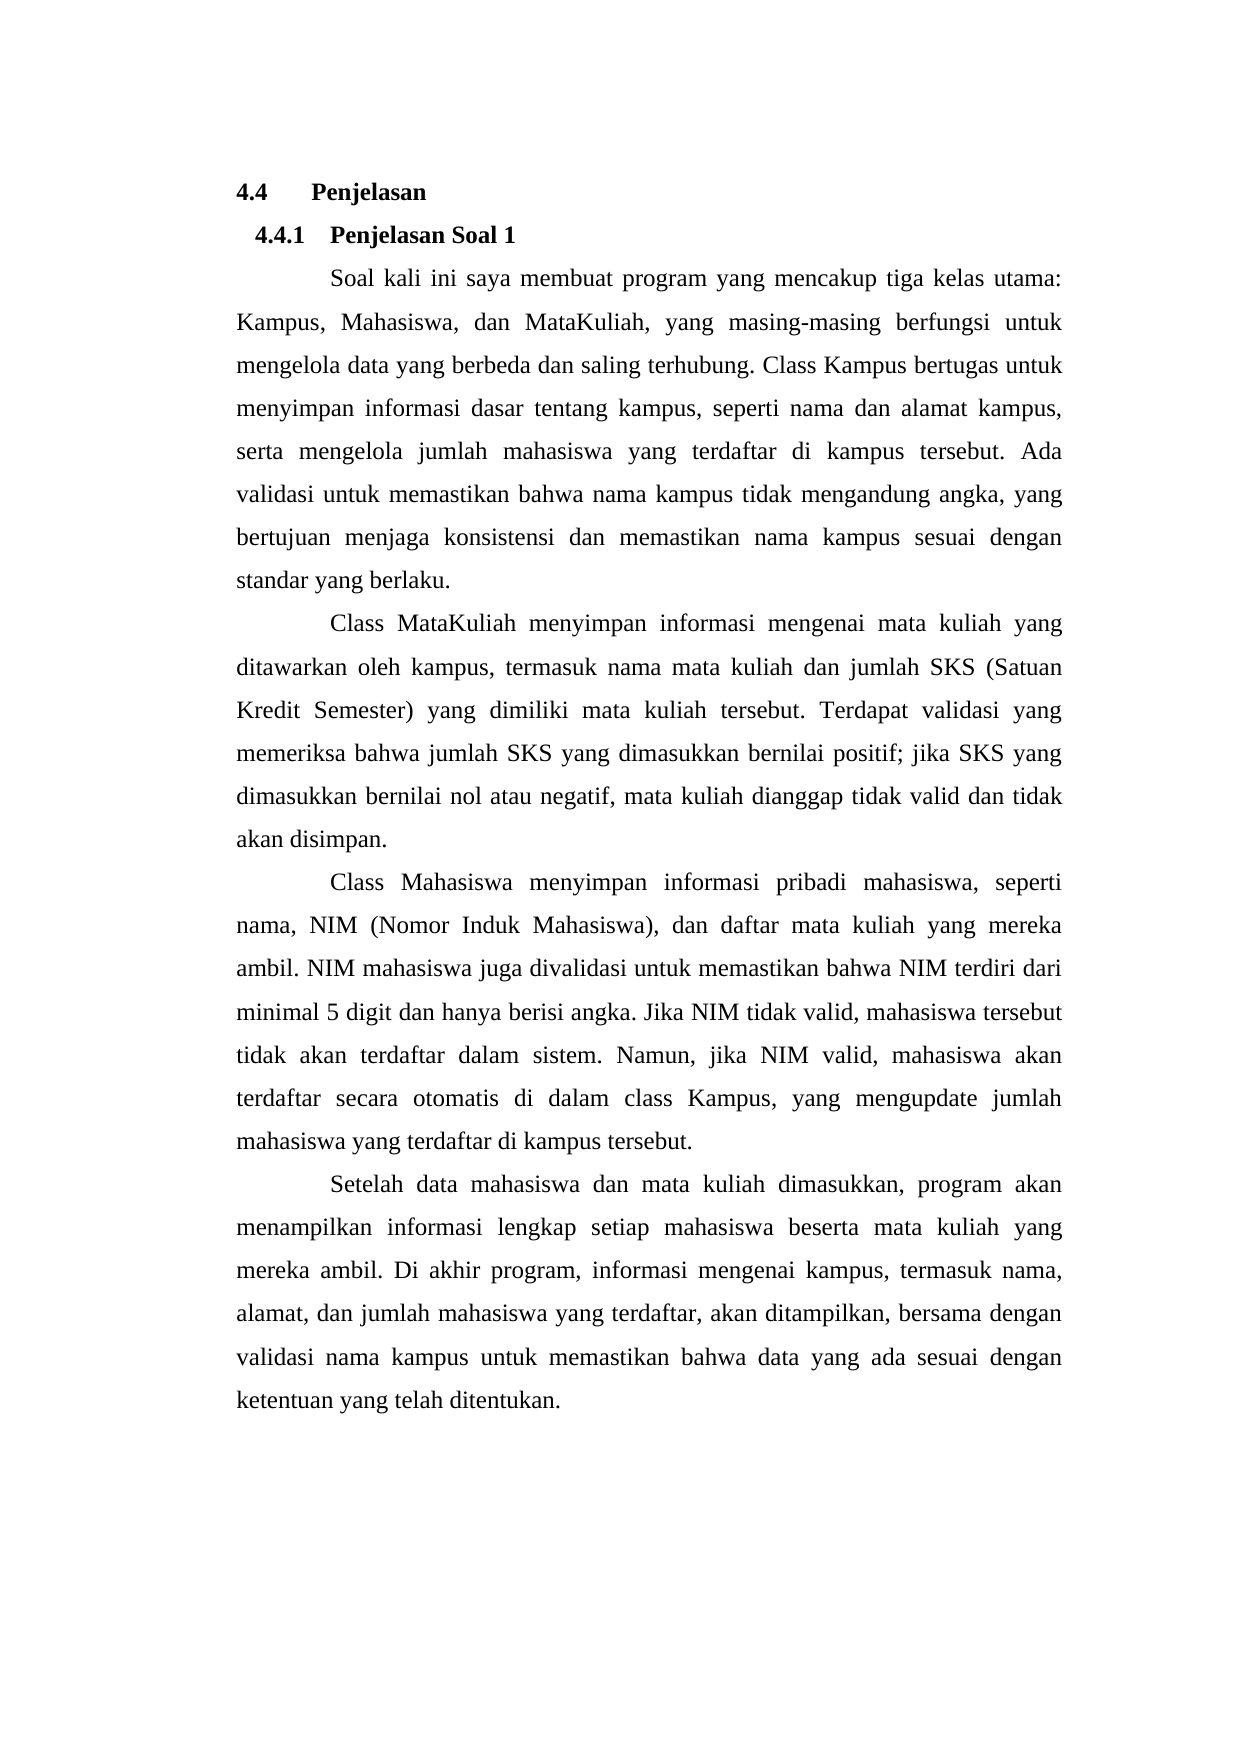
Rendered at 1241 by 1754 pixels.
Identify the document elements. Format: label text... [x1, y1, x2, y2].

subtitle Penjelasan Soal 1 [255, 220, 1063, 249]
text Class Mahasiswa menyimpan informasi pribadi mahasiswa, seperti nama, NIM (Nomor Induk Mahasiswa), dan daftar mata kuliah yang mereka ambil. NIM mahasiswa juga divalidasi untuk memastikan bahwa NIM terdiri dari minimal 5 digit dan hanya berisi angka. Jika NIM tidak valid, mahasiswa tersebut tidak akan terdaftar dalam sistem. Namun, jika NIM valid, mahasiswa akan terdaftar secara otomatis di dalam class Kampus, yang mengupdate jumlah mahasiswa yang terdaftar di kampus tersebut. [236, 867, 1063, 1155]
text Soal kali ini saya membuat program yang mencakup tiga kelas utama: Kampus, Mahasiswa, dan MataKuliah, yang masing-masing berfungsi untuk mengelola data yang berbeda dan saling terhubung. Class Kampus bertugas untuk menyimpan informasi dasar tentang kampus, seperti nama dan alamat kampus, serta mengelola jumlah mahasiswa yang terdaftar di kampus tersebut. Ada validasi untuk memastikan bahwa nama kampus tidak mengandung angka, yang bertujuan menjaga konsistensi dan memastikan nama kampus sesuai dengan standar yang berlaku. [236, 263, 1063, 594]
text Setelah data mahasiswa dan mata kuliah dimasukkan, program akan menampilkan informasi lengkap setiap mahasiswa beserta mata kuliah yang mereka ambil. Di akhir program, informasi mengenai kampus, termasuk nama, alamat, dan jumlah mahasiswa yang terdaftar, akan ditampilkan, bersama dengan validasi nama kampus untuk memastikan bahwa data yang ada sesuai dengan ketentuan yang telah ditentukan. [236, 1169, 1063, 1413]
subtitle Penjelasan [236, 177, 1063, 206]
text Class MataKuliah menyimpan informasi mengenai mata kuliah yang ditawarkan oleh kampus, termasuk nama mata kuliah dan jumlah SKS (Satuan Kredit Semester) yang dimiliki mata kuliah tersebut. Terdapat validasi yang memeriksa bahwa jumlah SKS yang dimasukkan bernilai positif; jika SKS yang dimasukkan bernilai nol atau negatif, mata kuliah dianggap tidak valid dan tidak akan disimpan. [236, 608, 1063, 853]
